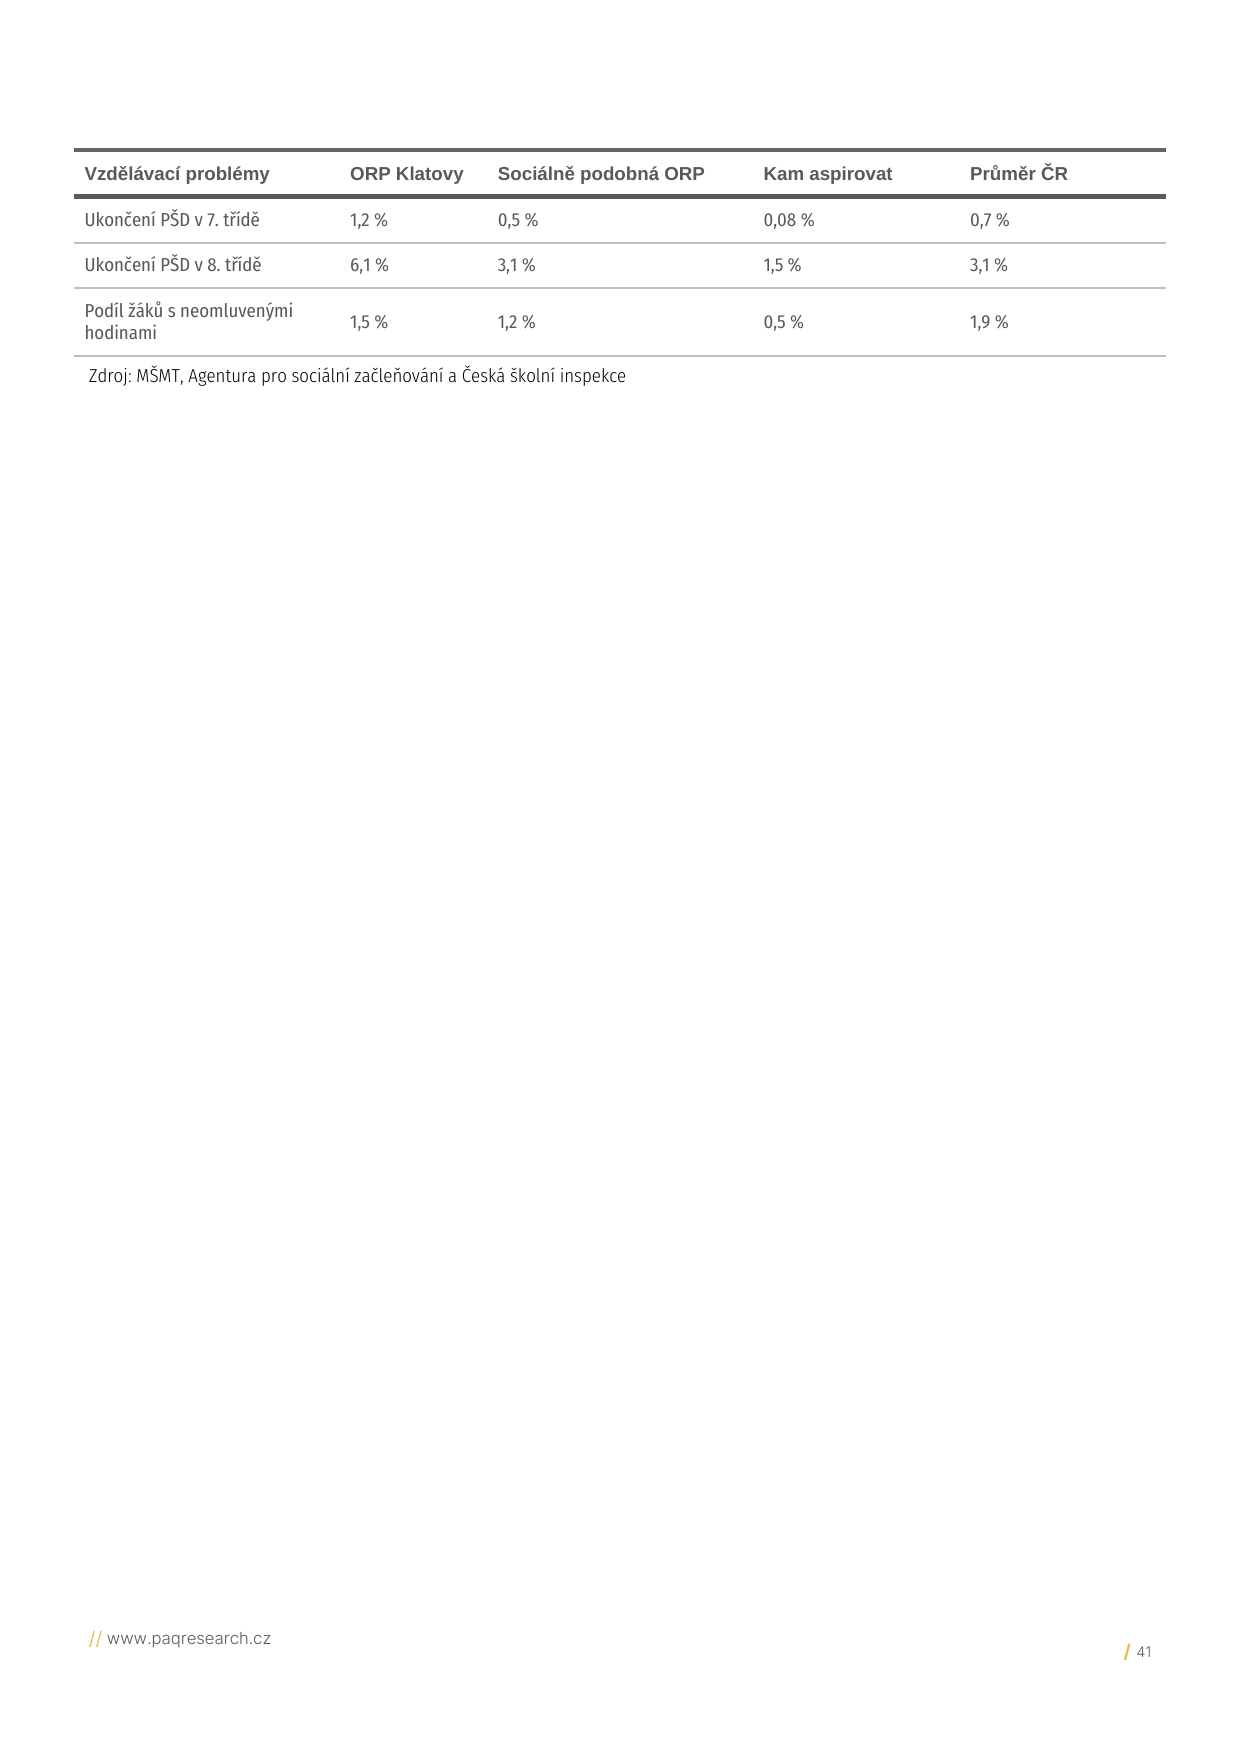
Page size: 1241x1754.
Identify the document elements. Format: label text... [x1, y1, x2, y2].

table_cell 1,5 % [340, 289, 487, 355]
table_header Vzdělávací problémy [74, 152, 339, 194]
table_cell 3,1 % [487, 244, 753, 287]
table_cell Ukončení PŠD v 7. třídě [74, 199, 339, 242]
text Zdroj: MŠMT, Agentura pro sociální začleňování a Česká školní inspekce [89, 357, 1152, 387]
table_header Průměr ČR [960, 152, 1166, 194]
table_cell 0,08 % [753, 199, 959, 242]
table_cell 1,2 % [340, 199, 487, 242]
table_cell 1,9 % [960, 289, 1166, 355]
table_cell 0,5 % [487, 199, 753, 242]
table_cell 0,7 % [960, 199, 1166, 242]
table_cell 6,1 % [340, 244, 487, 287]
table_cell 0,5 % [753, 289, 959, 355]
table_cell 1,2 % [487, 289, 753, 355]
table_header Kam aspirovat [753, 152, 959, 194]
table_cell 3,1 % [960, 244, 1166, 287]
table_cell Ukončení PŠD v 8. třídě [74, 244, 339, 287]
table_cell Podíl žáků s neomluvenými hodinami [74, 289, 339, 355]
table_cell 1,5 % [753, 244, 959, 287]
table_header Sociálně podobná ORP [487, 152, 753, 194]
table_header ORP Klatovy [340, 152, 487, 194]
